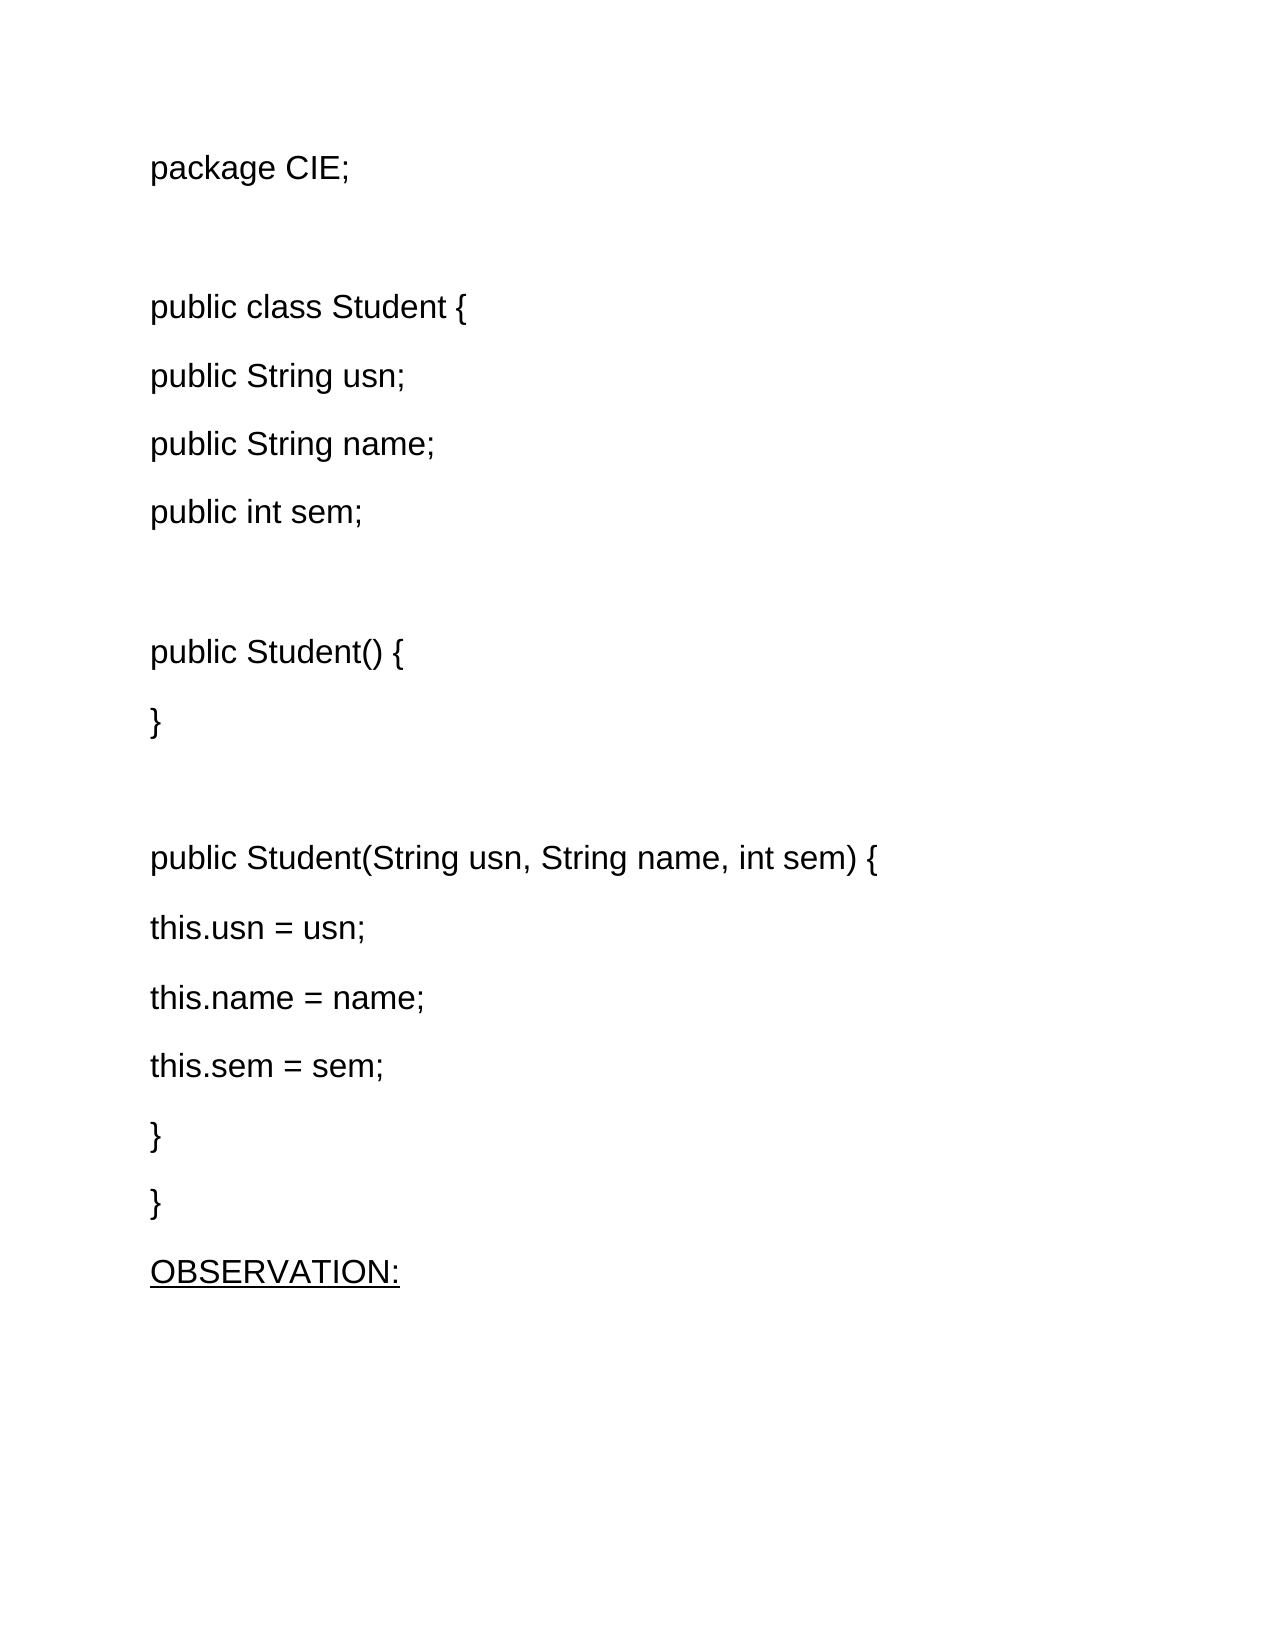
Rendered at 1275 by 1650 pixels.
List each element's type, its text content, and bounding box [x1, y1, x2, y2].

text } OBSERVATION: [150, 1183, 402, 1291]
text this.name = name; this.sem = sem; [150, 978, 427, 1085]
text public Student(String usn, String name, int sem) { this.usn = usn; [150, 838, 880, 947]
text public Student() { [150, 632, 1139, 670]
text } [150, 1115, 1139, 1153]
text public class Student { public String usn; public String name; public int sem; [150, 288, 469, 531]
text package CIE; [150, 148, 1139, 187]
text } [150, 701, 1139, 739]
